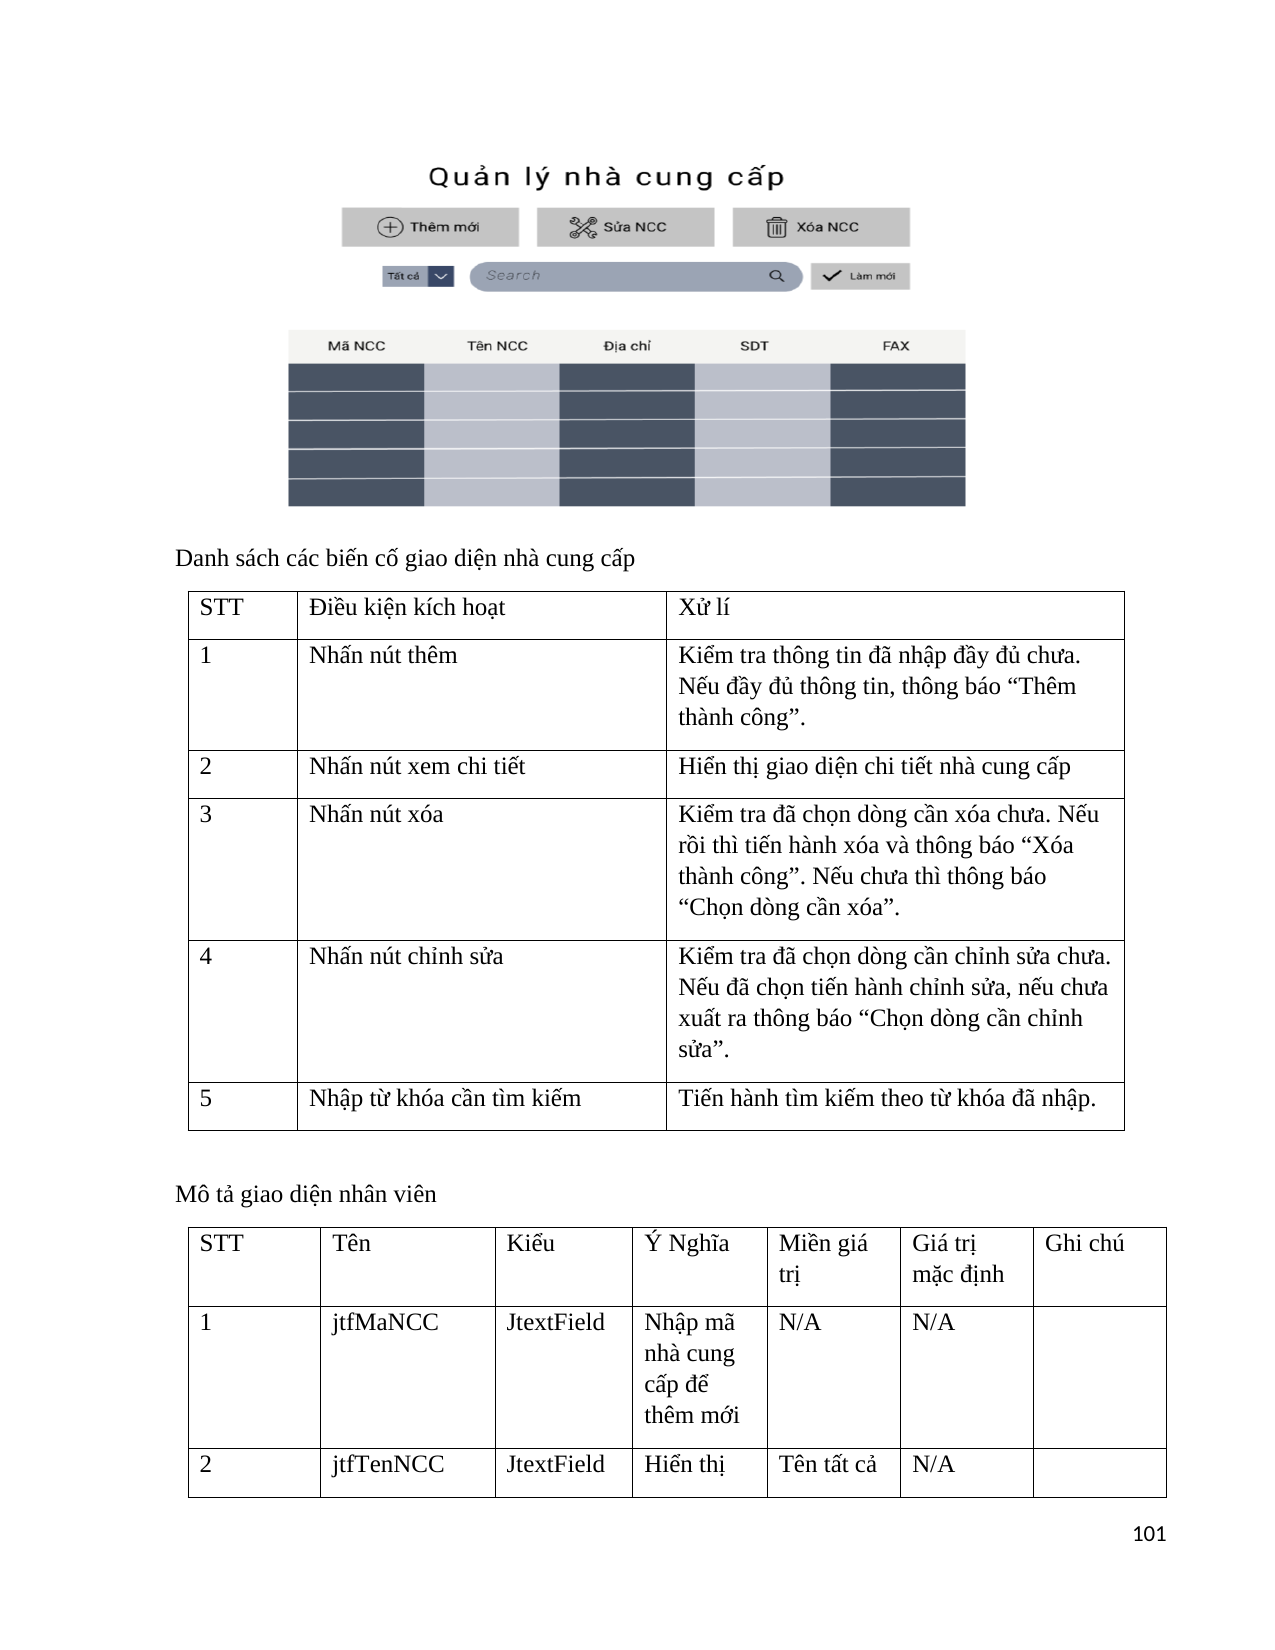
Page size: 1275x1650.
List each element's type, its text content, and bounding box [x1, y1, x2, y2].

table_cell Nhấn nút thêm [298, 640, 666, 750]
table_cell Nhấn nút chỉnh sửa [298, 941, 666, 1082]
table_header Ghi chú [1034, 1228, 1166, 1306]
table_cell N/A [901, 1307, 1033, 1448]
table_cell jtfTenNCC [321, 1449, 495, 1497]
table_cell jtfMaNCC [321, 1307, 495, 1448]
table_cell 2 [189, 1449, 320, 1497]
table_cell 1 [189, 1307, 320, 1448]
table_cell 1 [189, 640, 297, 750]
table_cell [1034, 1449, 1166, 1497]
text Mô tả giao diện nhân viên [150, 1179, 1167, 1208]
table_cell [1034, 1307, 1166, 1448]
table_cell Hiển thị giao diện chi tiết nhà cung cấp [667, 751, 1124, 798]
table_header Tên [321, 1228, 495, 1306]
table_header Điều kiện kích hoạt [298, 592, 666, 639]
table_header Ý Nghĩa [633, 1228, 767, 1306]
table_cell JtextField [496, 1449, 632, 1497]
table_cell 3 [189, 799, 297, 940]
table_header STT [189, 592, 297, 639]
table_header Xử lí [667, 592, 1124, 639]
table_cell Kiểm tra thông tin đã nhập đầy đủ chưa. Nếu đầy đủ thông tin, thông báo “Thêm thành công”. [667, 640, 1124, 750]
table_header Giá trị mặc định [901, 1228, 1033, 1306]
table_cell Kiểm tra đã chọn dòng cần xóa chưa. Nếu rồi thì tiến hành xóa và thông báo “Xóa thành công”. Nếu chưa thì thông báo “Chọn dòng cần xóa”. [667, 799, 1124, 940]
table_cell N/A [768, 1307, 900, 1448]
picture [234, 150, 1010, 513]
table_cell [633, 1449, 767, 1497]
table_cell Nhập mã nhà cung cấp để thêm mới [633, 1307, 767, 1448]
text Danh sách các biến cố giao diện nhà cung cấp [150, 543, 1167, 572]
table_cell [768, 1449, 900, 1497]
table_header Miền giá trị [768, 1228, 900, 1306]
table_cell JtextField [496, 1307, 632, 1448]
table_cell 4 [189, 941, 297, 1082]
table_header STT [189, 1228, 320, 1306]
table_cell Kiểm tra đã chọn dòng cần chỉnh sửa chưa. Nếu đã chọn tiến hành chỉnh sửa, nếu chưa xuất ra thông báo “Chọn dòng cần chỉnh sửa”. [667, 941, 1124, 1082]
table_cell 5 [189, 1083, 297, 1130]
table_cell Nhấn nút xóa [298, 799, 666, 940]
table_cell N/A [901, 1449, 1033, 1497]
table_cell 2 [189, 751, 297, 798]
table_header Kiểu [496, 1228, 632, 1306]
table_cell Tiến hành tìm kiếm theo từ khóa đã nhập. [667, 1083, 1124, 1130]
table_cell Nhấn nút xem chi tiết [298, 751, 666, 798]
table_cell Nhập từ khóa cần tìm kiếm [298, 1083, 666, 1130]
